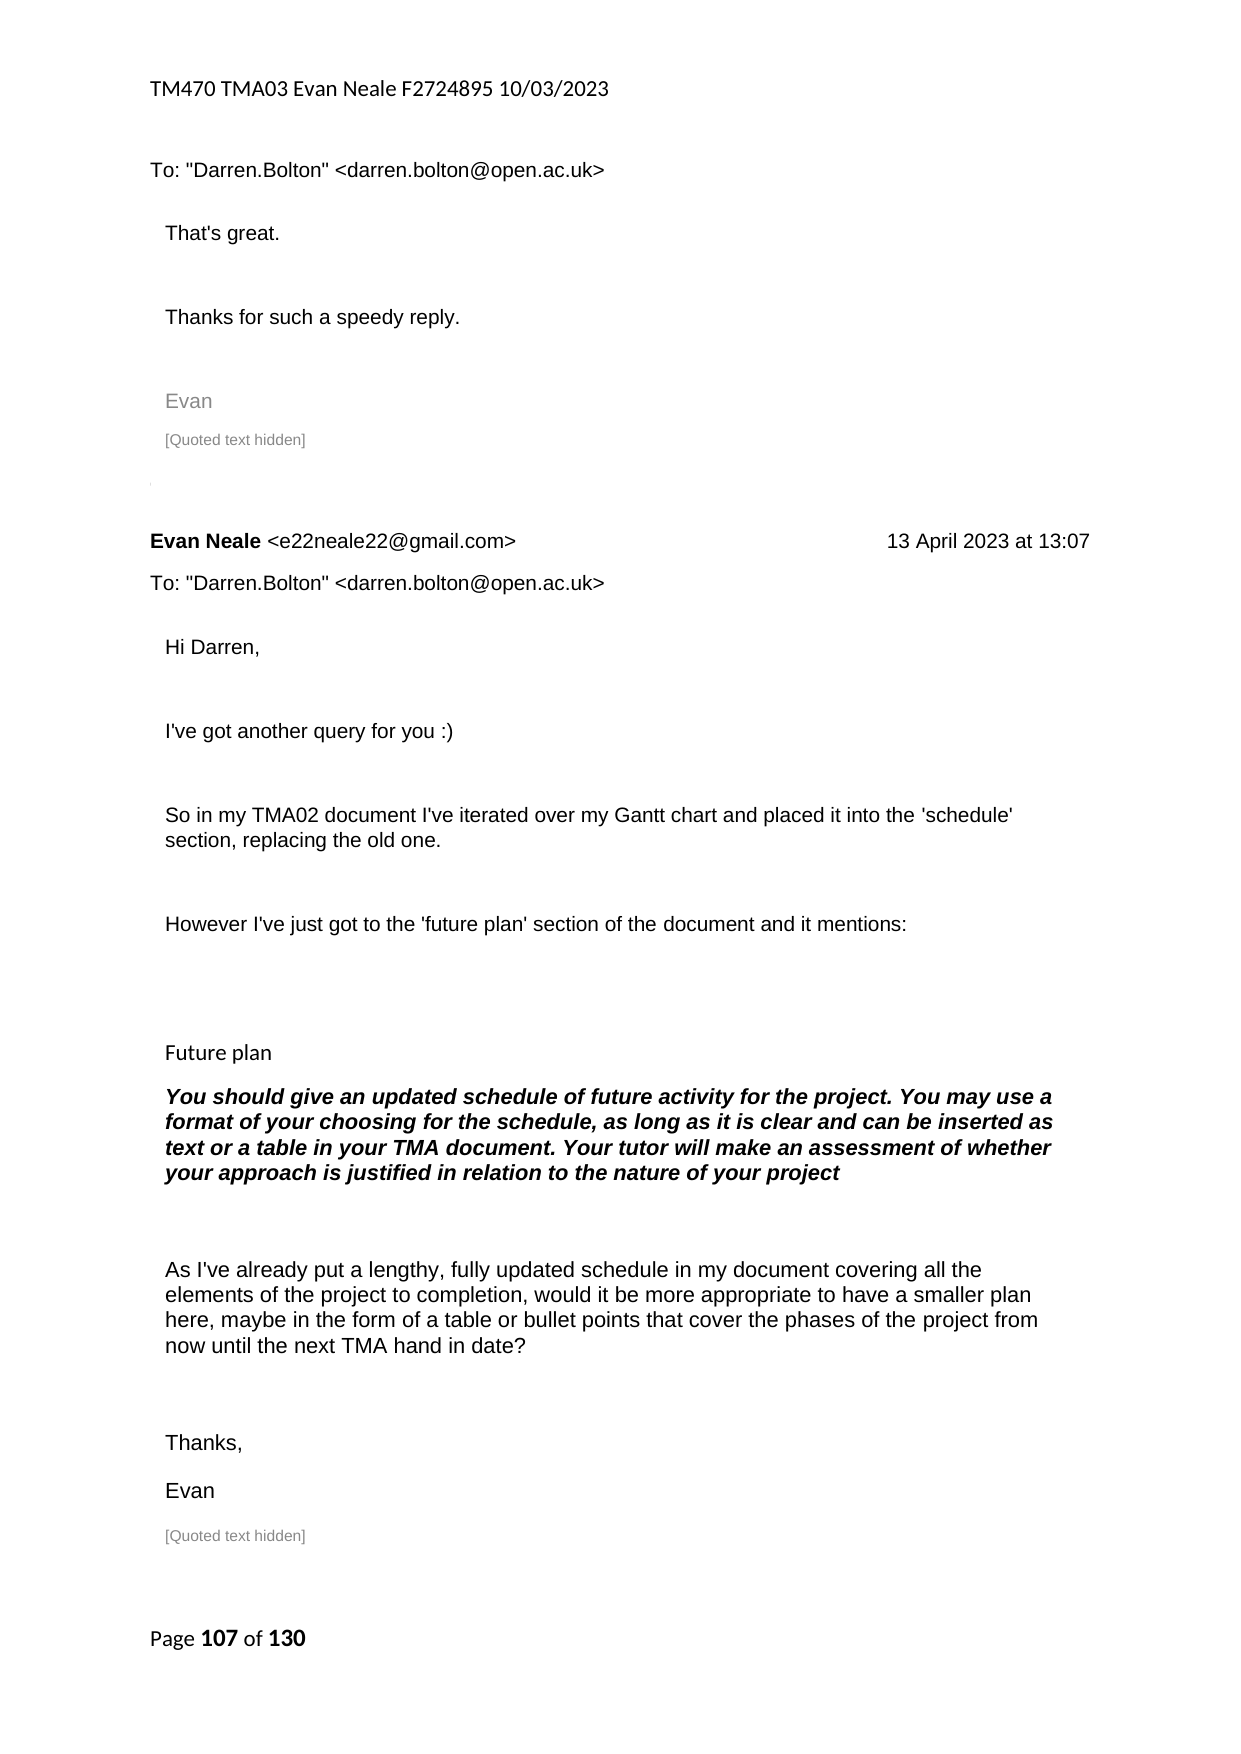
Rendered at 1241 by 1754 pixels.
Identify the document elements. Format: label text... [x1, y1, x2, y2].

table_cell [150, 620, 1090, 1578]
table_cell [150, 206, 1090, 482]
table_header 13 April 2023 at 13:07 [816, 529, 1090, 571]
table_cell To: "Darren.Bolton" <darren.bolton@open.ac.uk> [150, 158, 1090, 206]
table_header Evan Neale <e22neale22@gmail.com> [150, 529, 816, 571]
table_cell To: "Darren.Bolton" <darren.bolton@open.ac.uk> [150, 571, 1090, 619]
